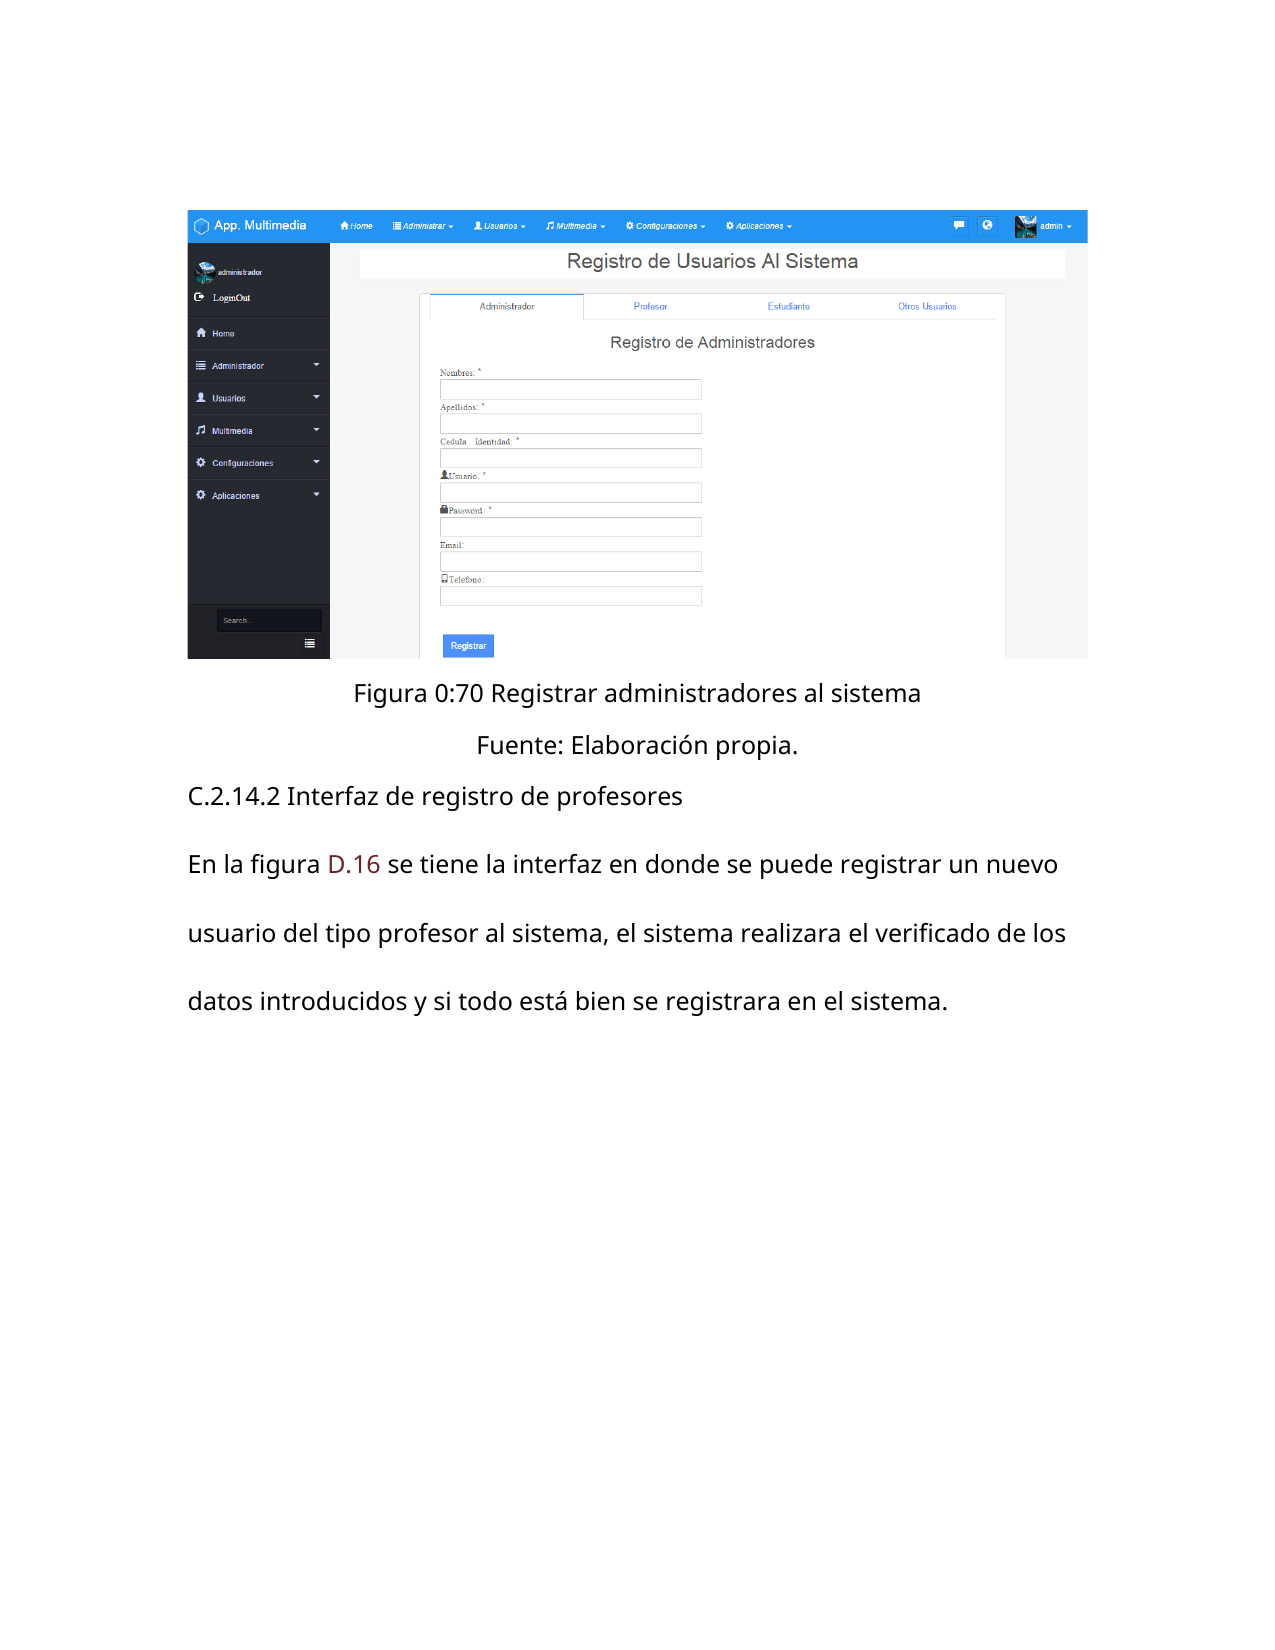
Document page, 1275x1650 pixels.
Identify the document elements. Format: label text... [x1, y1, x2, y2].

text C.2.14.2 Interfaz de registro de profesores [187, 779, 1087, 813]
text En la figura D.16 se tiene la interfaz en donde se puede registrar un nuevo usuario del tipo profesor al sistema, el sistema realizara el verificado de los datos introducidos y si todo está bien se registrara en el sistema. [187, 847, 1087, 1017]
text Fuente: Elaboración propia. [187, 727, 1087, 761]
